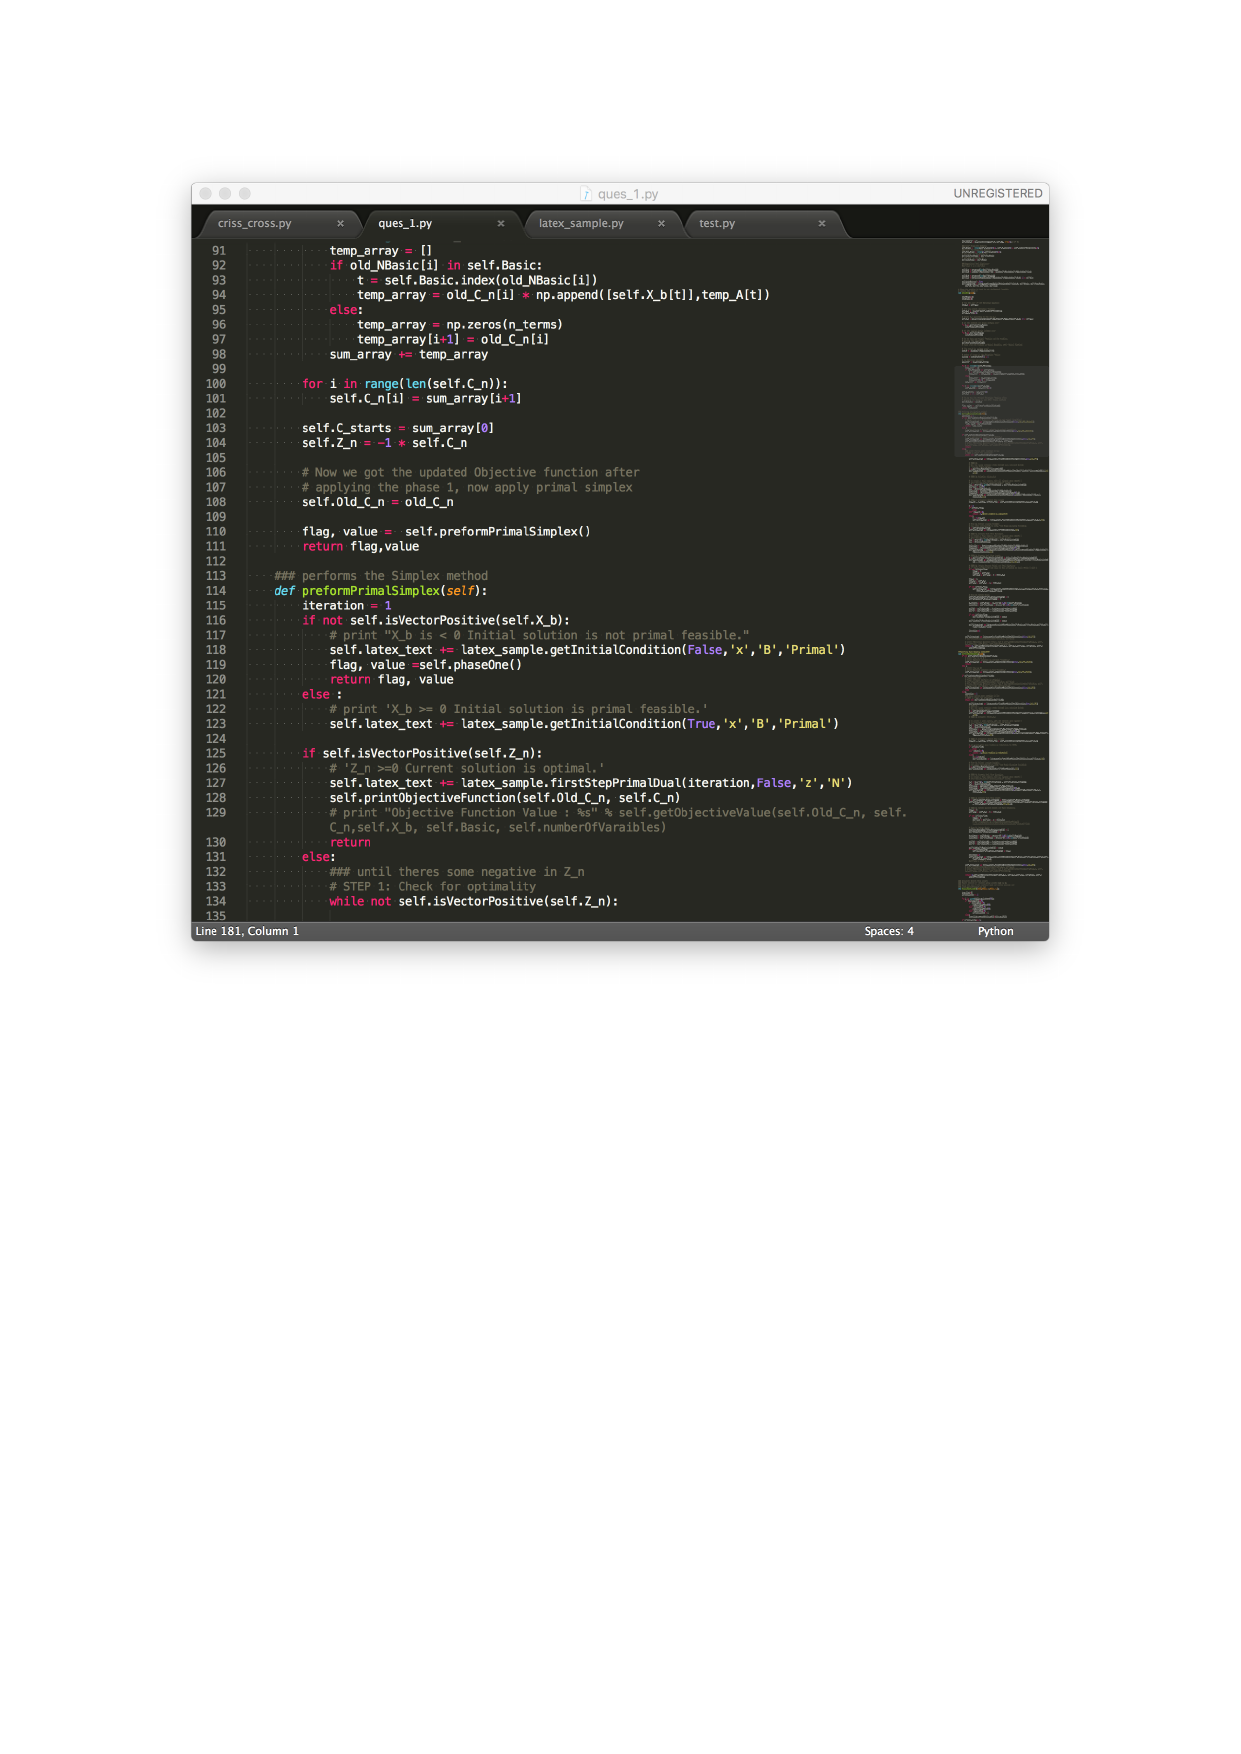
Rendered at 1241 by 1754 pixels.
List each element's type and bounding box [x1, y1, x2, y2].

picture [150, 150, 1090, 990]
